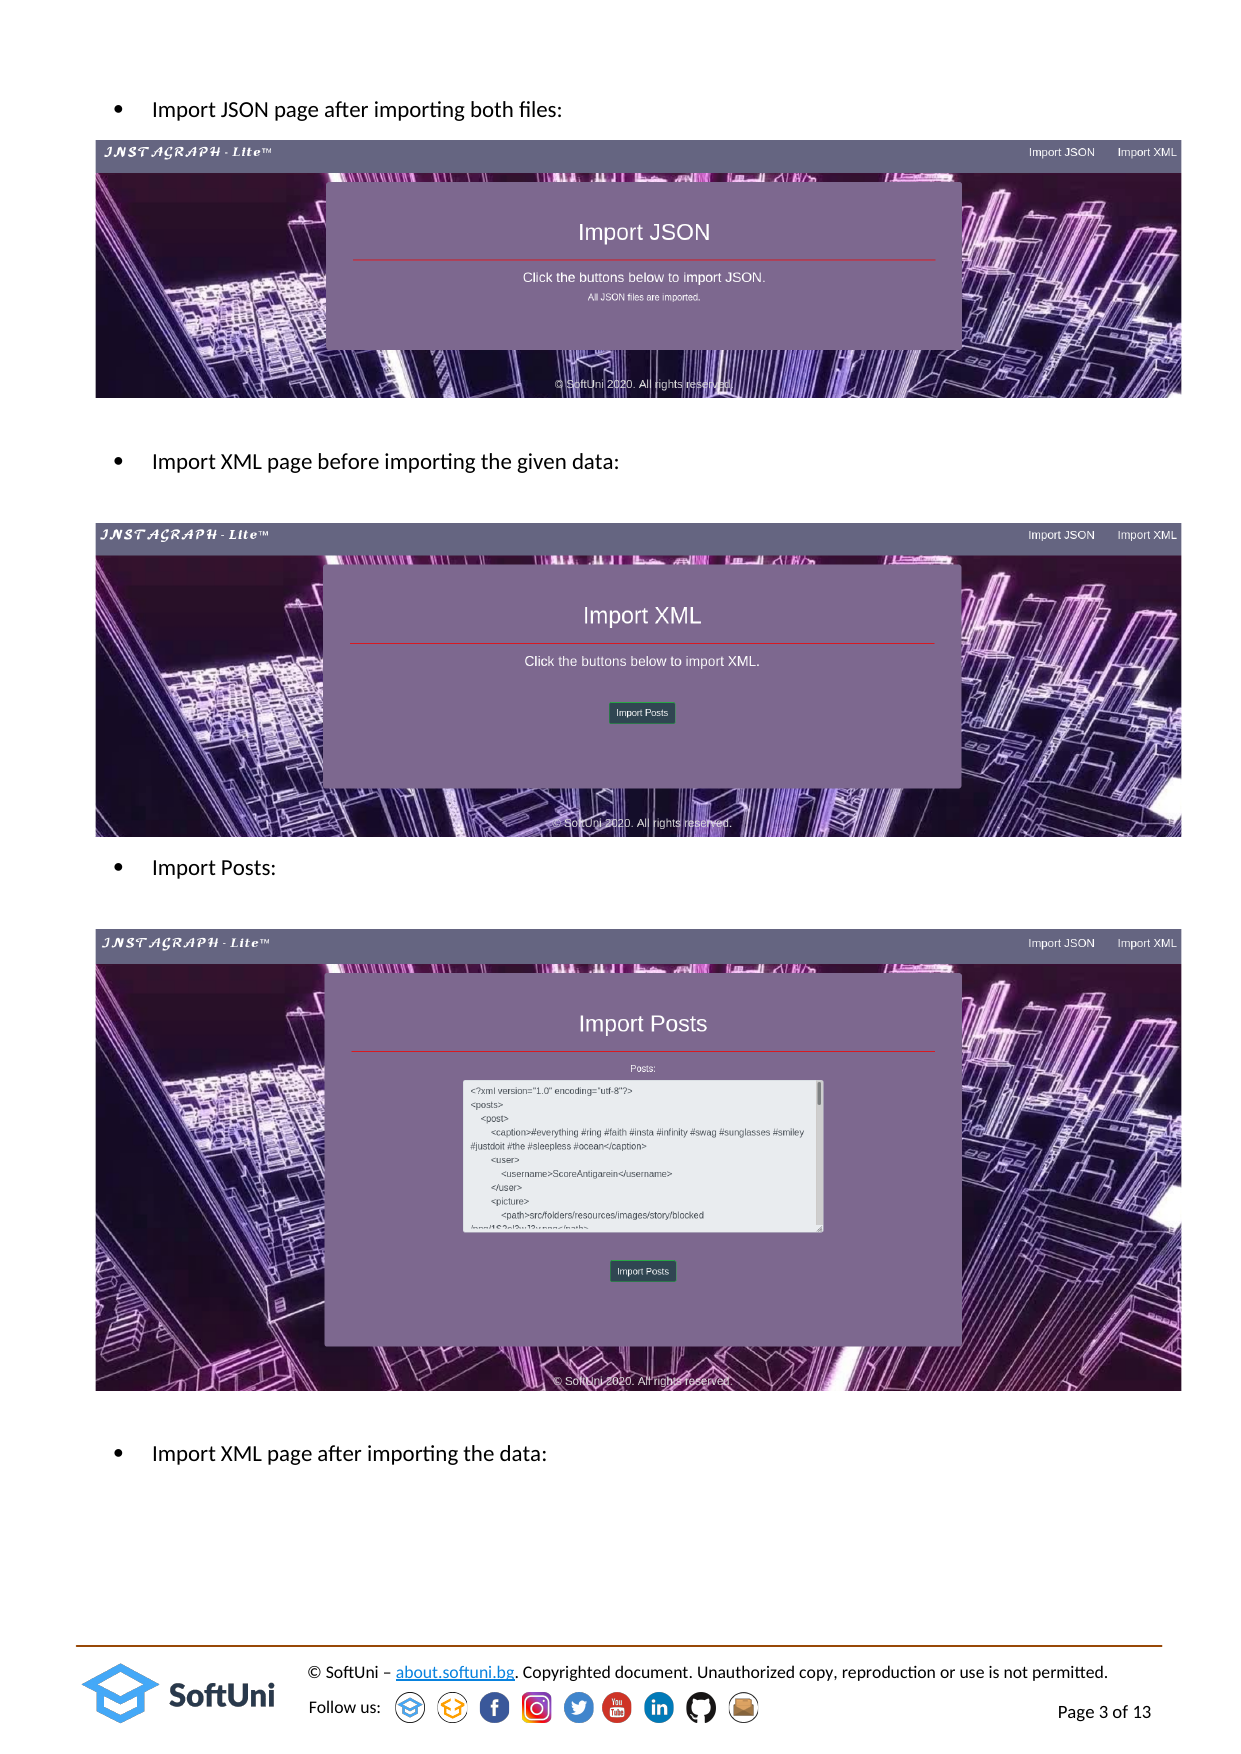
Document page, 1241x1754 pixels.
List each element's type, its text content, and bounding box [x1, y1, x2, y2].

list Import Posts: [114, 853, 1163, 881]
picture [665, 1714, 674, 1723]
list Import JSON page after importing both files: [114, 95, 1163, 123]
picture [658, 1705, 667, 1714]
picture [75, 1658, 281, 1729]
picture [665, 1692, 674, 1701]
picture [644, 1692, 653, 1701]
picture [479, 1692, 510, 1723]
picture [644, 1714, 653, 1723]
list Import XML page after importing the data: [114, 1439, 1163, 1500]
list Import XML page before importing the given data: [114, 447, 1163, 507]
picture [395, 1692, 425, 1723]
picture [686, 1692, 716, 1723]
picture [728, 1692, 759, 1723]
picture [564, 1692, 594, 1723]
picture [437, 1692, 468, 1723]
picture [602, 1692, 632, 1723]
picture [522, 1692, 552, 1723]
